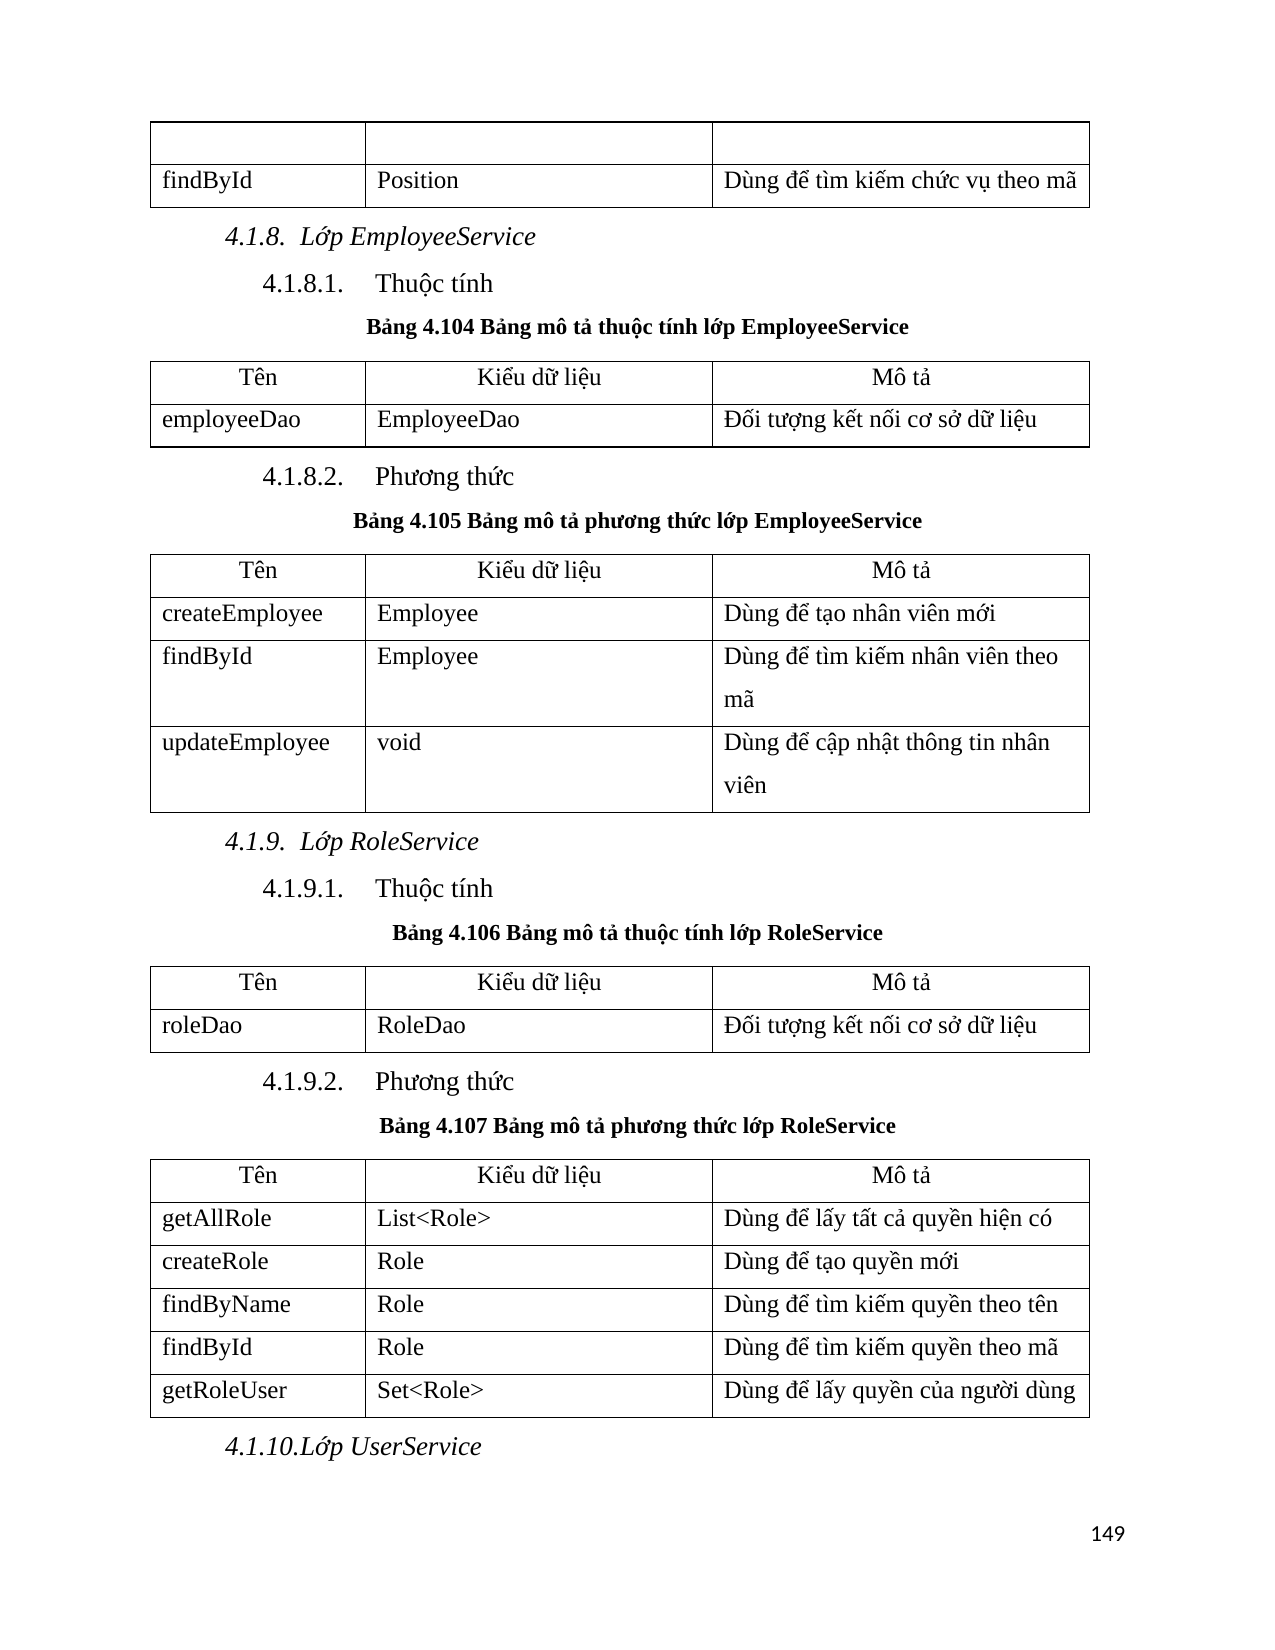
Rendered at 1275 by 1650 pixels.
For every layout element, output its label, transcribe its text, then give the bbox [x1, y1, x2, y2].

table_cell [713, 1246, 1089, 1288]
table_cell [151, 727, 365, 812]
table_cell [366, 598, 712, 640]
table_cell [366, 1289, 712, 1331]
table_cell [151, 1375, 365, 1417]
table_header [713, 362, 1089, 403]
list Lớp UserService [225, 1430, 1125, 1461]
text Bảng . Bảng mô tả phương thức lớp RoleService [150, 1112, 1125, 1138]
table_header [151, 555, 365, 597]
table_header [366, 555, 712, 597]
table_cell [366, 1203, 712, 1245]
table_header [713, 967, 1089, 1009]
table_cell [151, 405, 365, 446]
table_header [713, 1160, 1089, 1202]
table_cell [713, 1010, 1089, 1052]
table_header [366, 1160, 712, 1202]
text Bảng . Bảng mô tả thuộc tính lớp RoleService [150, 919, 1125, 945]
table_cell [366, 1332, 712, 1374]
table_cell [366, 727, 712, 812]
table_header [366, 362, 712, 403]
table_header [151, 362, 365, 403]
list Thuộc tính [262, 872, 1125, 903]
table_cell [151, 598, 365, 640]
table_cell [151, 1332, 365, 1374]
list Lớp EmployeeService [225, 220, 1125, 251]
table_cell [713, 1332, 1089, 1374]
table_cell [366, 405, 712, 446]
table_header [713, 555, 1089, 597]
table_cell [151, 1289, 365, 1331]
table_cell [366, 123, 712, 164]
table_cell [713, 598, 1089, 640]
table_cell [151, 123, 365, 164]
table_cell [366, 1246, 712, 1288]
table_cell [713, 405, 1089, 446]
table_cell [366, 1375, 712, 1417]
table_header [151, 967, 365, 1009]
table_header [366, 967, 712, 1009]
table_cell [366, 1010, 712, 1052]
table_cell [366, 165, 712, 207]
text Bảng . Bảng mô tả phương thức lớp EmployeeService [150, 507, 1125, 533]
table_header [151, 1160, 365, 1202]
list Thuộc tính [262, 267, 1125, 298]
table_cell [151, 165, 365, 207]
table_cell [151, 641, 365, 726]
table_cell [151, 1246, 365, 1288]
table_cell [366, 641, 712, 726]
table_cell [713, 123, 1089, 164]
text Bảng . Bảng mô tả thuộc tính lớp EmployeeService [150, 313, 1125, 340]
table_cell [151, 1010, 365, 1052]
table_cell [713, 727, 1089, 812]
list Lớp RoleService [225, 825, 1125, 856]
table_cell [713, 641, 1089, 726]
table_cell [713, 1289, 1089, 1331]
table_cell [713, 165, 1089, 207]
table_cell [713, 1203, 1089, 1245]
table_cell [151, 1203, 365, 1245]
list Phương thức [262, 1065, 1125, 1096]
list Phương thức [262, 460, 1125, 491]
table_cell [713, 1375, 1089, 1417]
